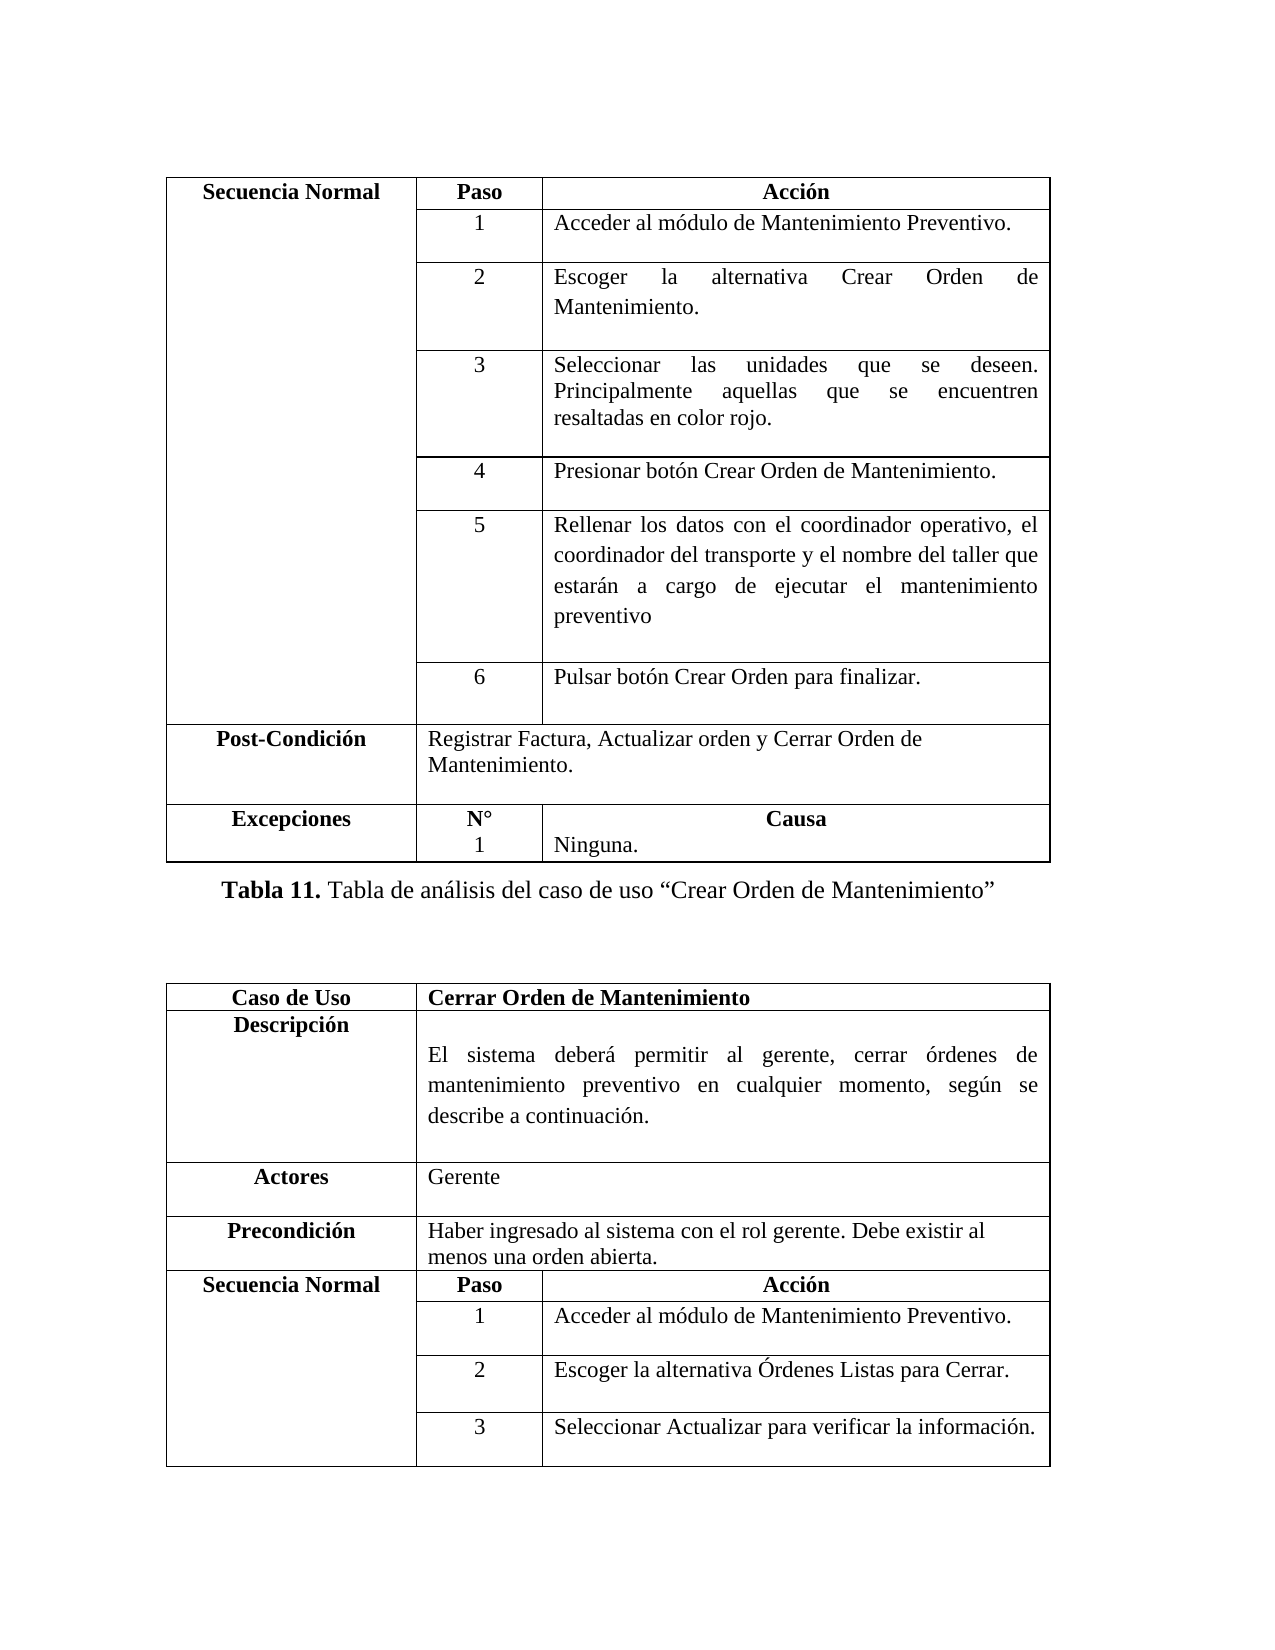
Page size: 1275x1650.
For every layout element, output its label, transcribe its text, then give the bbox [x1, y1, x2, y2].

table_cell N° 1 [417, 805, 542, 861]
table_header Cerrar Orden de Mantenimiento [417, 984, 1049, 1010]
text Tabla 11. Tabla de análisis del caso de uso “Crear Orden de Mantenimiento” [177, 875, 1039, 904]
table_header Caso de Uso [167, 984, 416, 1010]
table_cell Escoger la alternativa Órdenes Listas para Cerrar. [543, 1356, 1049, 1412]
table_cell Acceder al módulo de Mantenimiento Preventivo. [543, 1302, 1049, 1355]
table_cell 2 [417, 263, 542, 350]
table_cell Seleccionar Actualizar para verificar la información. [543, 1413, 1049, 1466]
table_cell Rellenar los datos con el coordinador operativo, el coordinador del transporte y el nombre del taller que estarán a cargo de ejecutar el mantenimiento preventivo [543, 511, 1049, 662]
table_cell Descripción [167, 1011, 416, 1162]
table_cell Post-Condición [167, 725, 416, 804]
table_cell 1 [417, 1302, 542, 1355]
table_cell 3 [417, 351, 542, 456]
table_cell Presionar botón Crear Orden de Mantenimiento. [543, 458, 1049, 510]
table_cell Causa Ninguna. [543, 805, 1049, 861]
table_cell Haber ingresado al sistema con el rol gerente. Debe existir al menos una orden abierta. [417, 1217, 1049, 1270]
table_cell 2 [417, 1356, 542, 1412]
table_cell Escoger la alternativa Crear Orden de Mantenimiento. [543, 263, 1049, 350]
table_cell El sistema deberá permitir al gerente, cerrar órdenes de mantenimiento preventivo en cualquier momento, según se describe a continuación. [417, 1011, 1049, 1162]
table_cell Precondición [167, 1217, 416, 1270]
table_cell 6 [417, 663, 542, 724]
table_cell 4 [417, 458, 542, 510]
table_cell 1 [417, 210, 542, 262]
table_cell Secuencia Normal [167, 178, 416, 724]
table_cell Acción [543, 1271, 1049, 1301]
table_cell Acceder al módulo de Mantenimiento Preventivo. [543, 210, 1049, 262]
table_cell Registrar Factura, Actualizar orden y Cerrar Orden de Mantenimiento. [417, 725, 1049, 804]
table_cell Seleccionar las unidades que se deseen. Principalmente aquellas que se encuentren resaltadas en color rojo. [543, 351, 1049, 456]
table_cell Excepciones [167, 805, 416, 861]
table_cell Gerente [417, 1163, 1049, 1216]
table_cell Actores [167, 1163, 416, 1216]
table_cell 5 [417, 511, 542, 662]
table_cell Paso [417, 178, 542, 208]
table_cell Secuencia Normal [167, 1271, 416, 1466]
table_cell Pulsar botón Crear Orden para finalizar. [543, 663, 1049, 724]
table_cell Acción [543, 178, 1049, 208]
table_cell Paso [417, 1271, 542, 1301]
table_cell 3 [417, 1413, 542, 1466]
